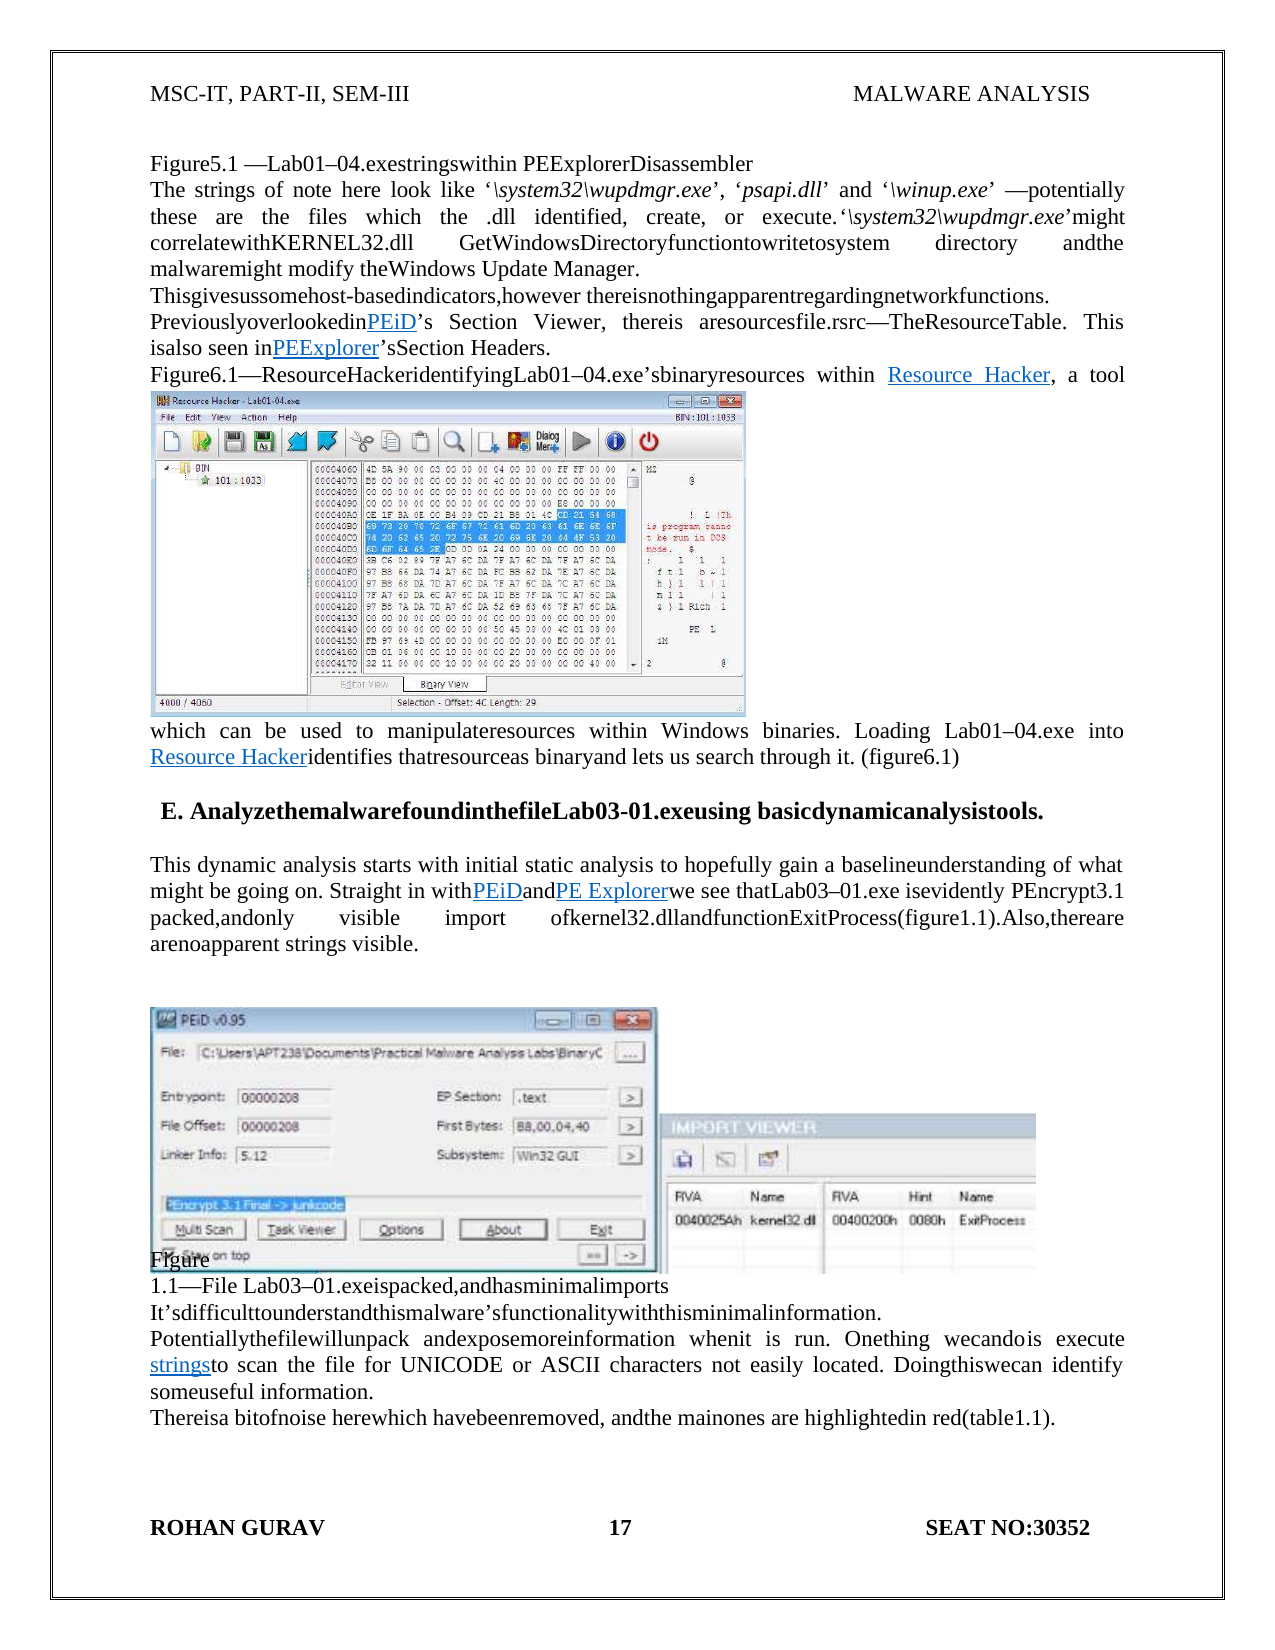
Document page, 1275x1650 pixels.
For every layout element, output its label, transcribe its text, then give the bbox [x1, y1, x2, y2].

picture [150, 391, 747, 717]
subtitle E. AnalyzethemalwarefoundinthefileLab03-01.exeusing basicdynamicanalysistools. [160, 796, 1125, 824]
text PreviouslyoverlookedinPEiD’s Section Viewer, thereis aresourcesfile.rsrc—TheResourceTable. This isalso seen inPEExplorer’sSection Headers. [150, 308, 1125, 361]
text This dynamic analysis starts with initial static analysis to hopefully gain a baselineunderstanding of what might be going on. Straight in withPEiDandPE Explorerwe see thatLab03–01.exe isevidently PEncrypt3.1 packed,andonly visible import ofkernel32.dllandfunctionExitProcess(figure1.1).Also,thereare arenoapparent strings visible. [150, 851, 1125, 956]
text It’sdifficulttounderstandthismalware’sfunctionalitywiththisminimalinformation. [150, 1299, 1125, 1325]
text Figure [150, 1246, 1125, 1272]
text Thereisa bitofnoise herewhich havebeenremoved, andthe mainones are highlightedin red(table1.1). [150, 1404, 1125, 1431]
text 1.1—File Lab03–01.exeispacked,andhasminimalimports [150, 1272, 1125, 1299]
text Figure5.1 —Lab01–04.exestringswithin PEExplorerDisassembler [150, 150, 1125, 176]
text Thisgivesussomehost-basedindicators,however thereisnothingapparentregardingnetworkfunctions. [150, 282, 1125, 308]
picture [150, 1007, 1036, 1246]
text Potentiallythefilewillunpack andexposemoreinformation whenit is run. Onething wecandois execute stringsto scan the file for UNICODE or ASCII characters not easily located. Doingthiswecan identify someuseful information. [150, 1325, 1125, 1404]
text The strings of note here look like ‘\system32\wupdmgr.exe’, ‘psapi.dll’ and ‘\winup.exe’ —potentially these are the files which the .dll identified, create, or execute.‘\system32\wupdmgr.exe’might correlatewithKERNEL32.dll GetWindowsDirectoryfunctiontowritetosystem directory andthe malwaremight modify theWindows Update Manager. [150, 176, 1125, 282]
